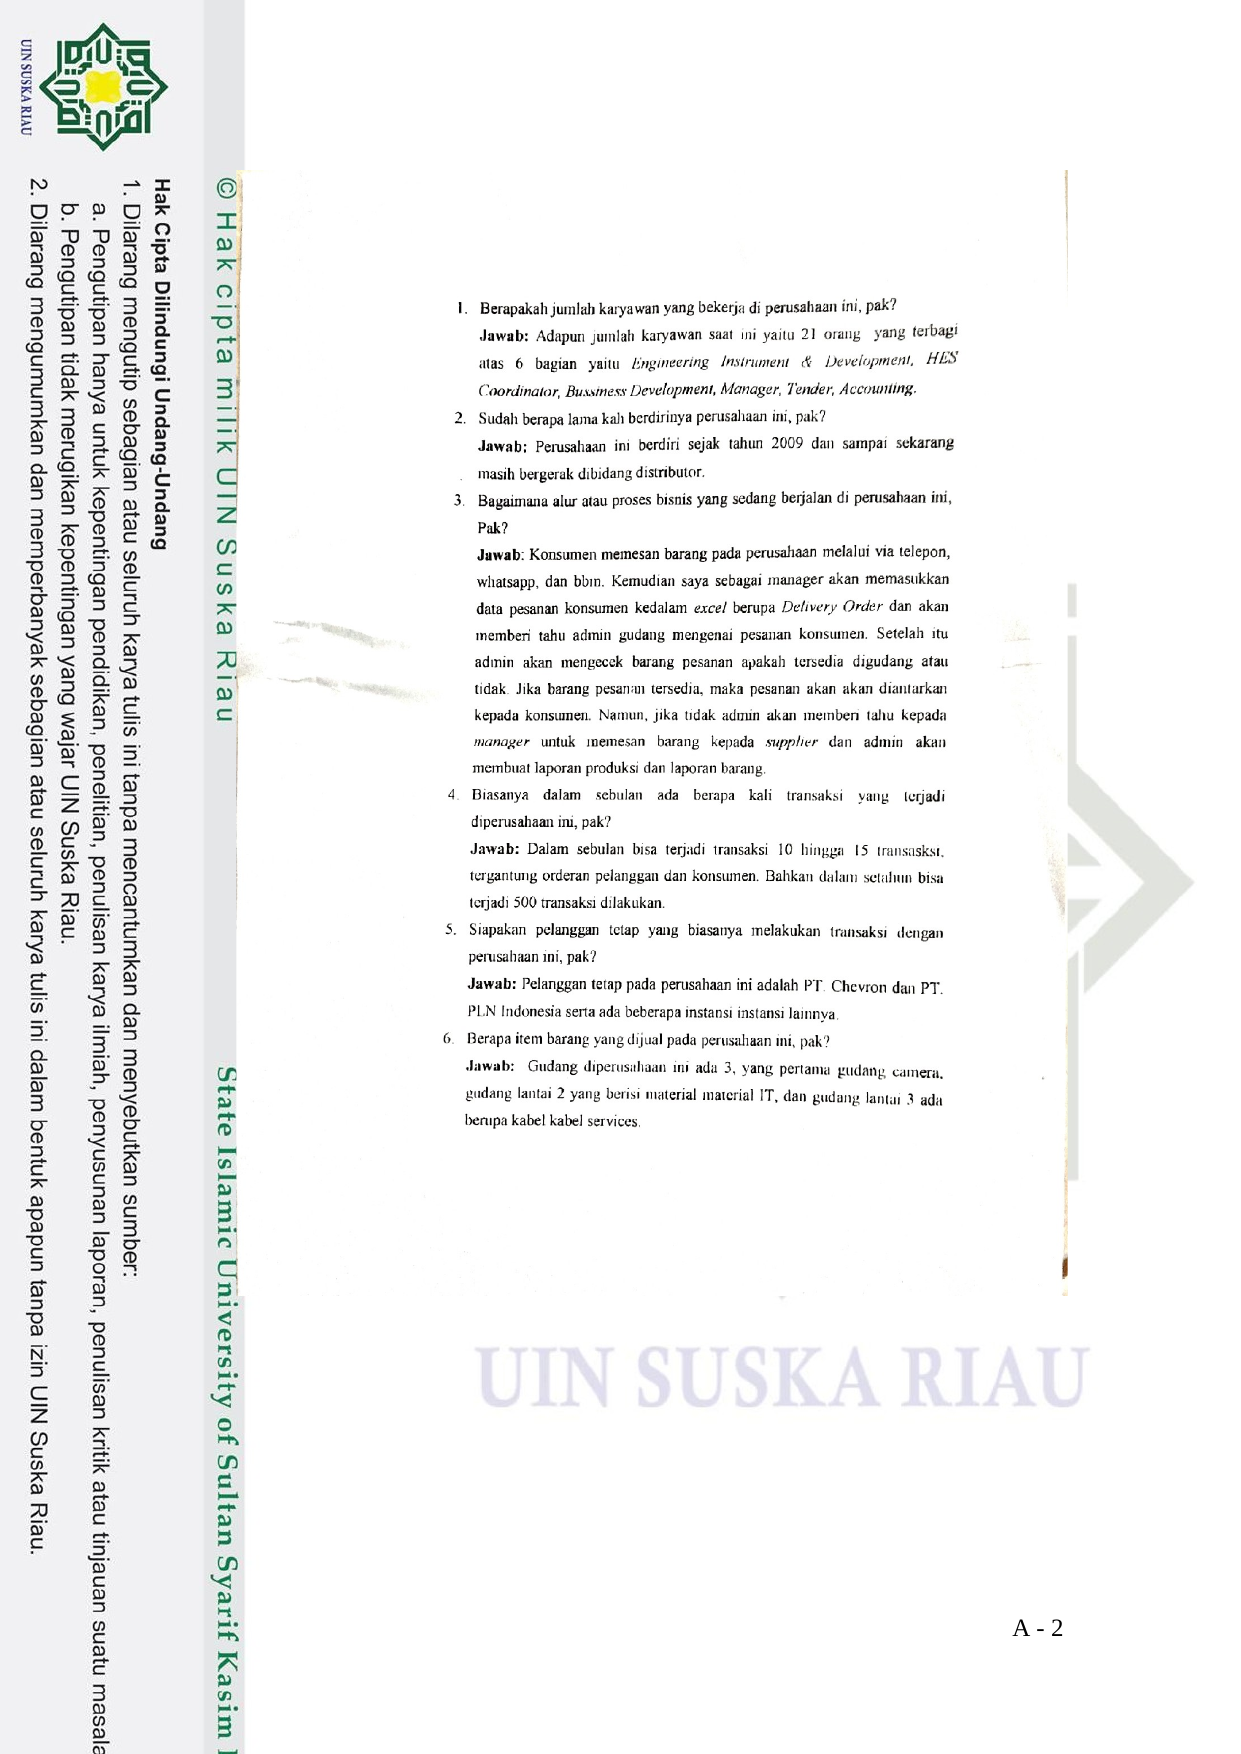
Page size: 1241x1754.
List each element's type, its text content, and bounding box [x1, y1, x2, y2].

picture [0, 0, 1198, 1754]
text A - 2 [228, 1613, 1063, 1642]
